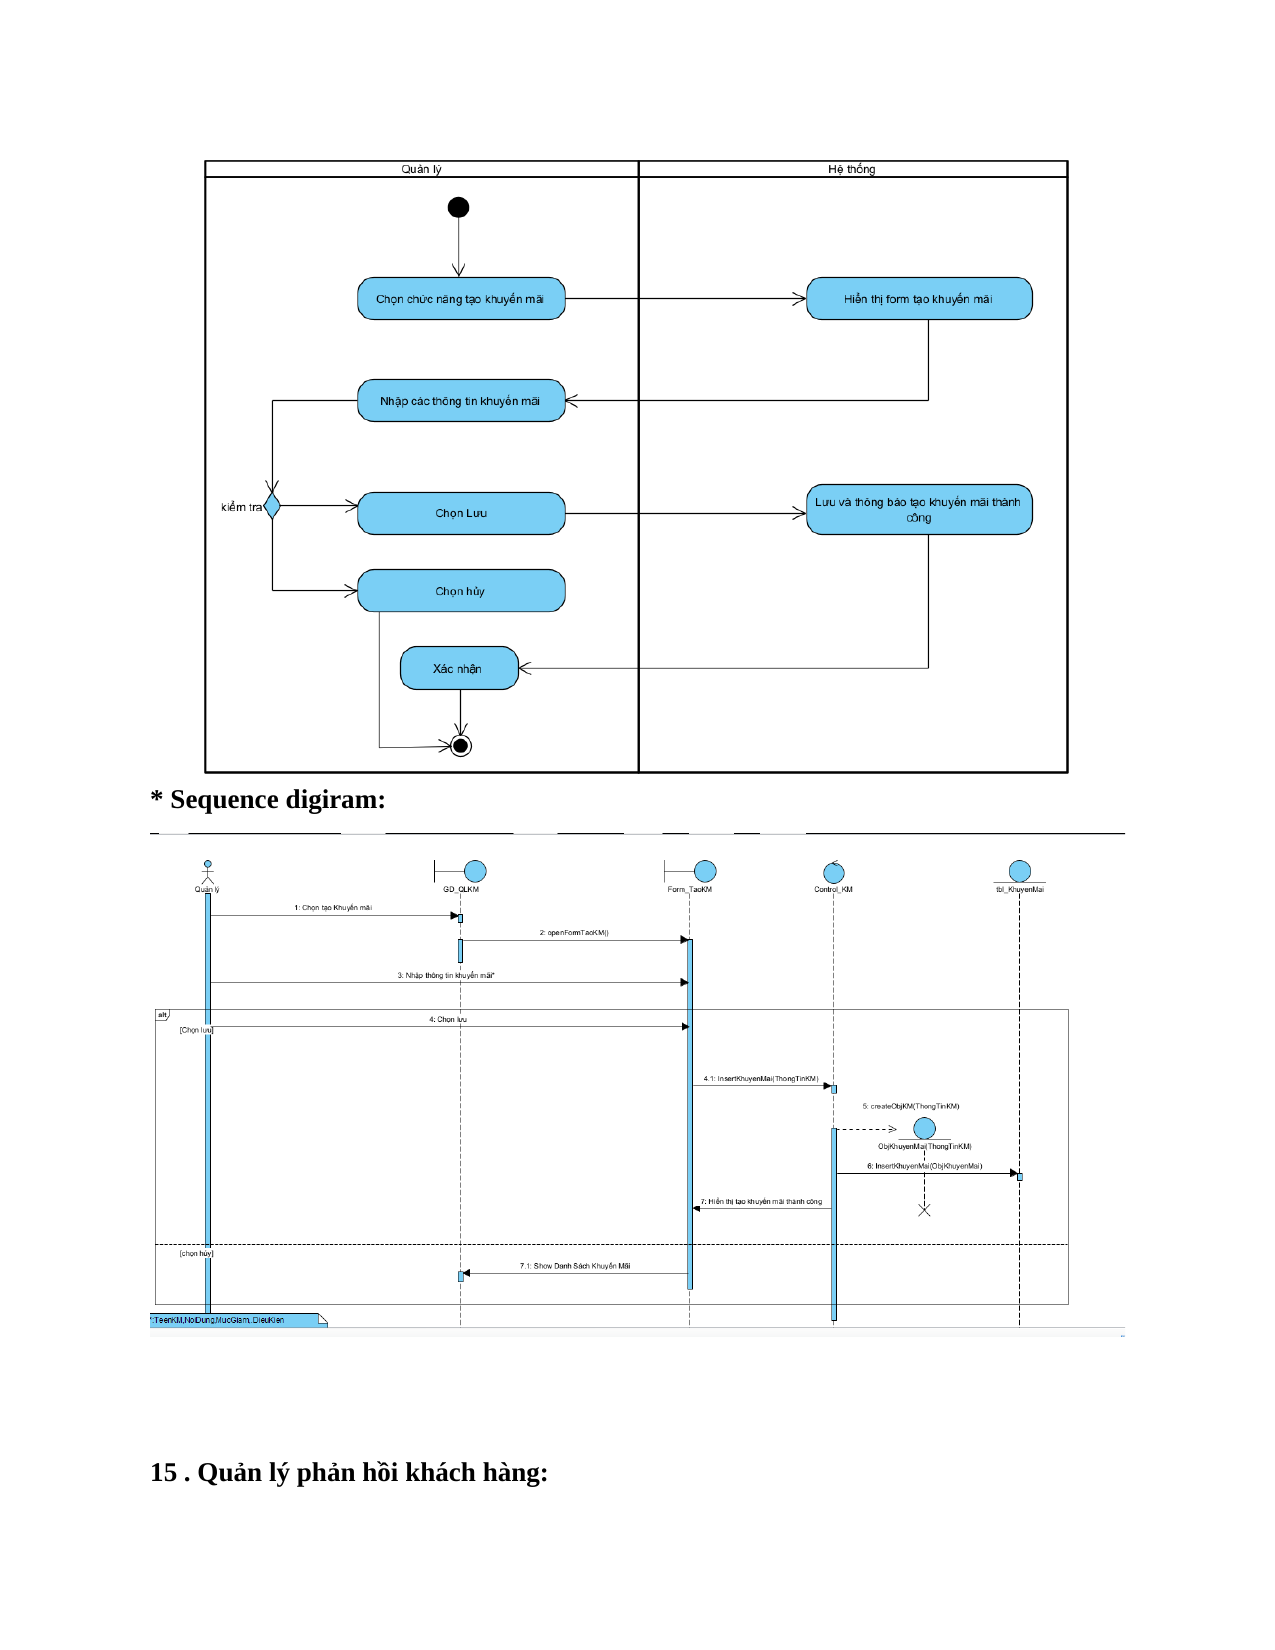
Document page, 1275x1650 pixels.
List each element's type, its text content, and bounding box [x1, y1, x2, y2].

picture [150, 833, 1125, 1337]
text * Sequence digiram: [150, 781, 1125, 814]
text 15 . Quản lý phản hồi khách hàng: [150, 1456, 1125, 1487]
picture [150, 150, 1125, 781]
